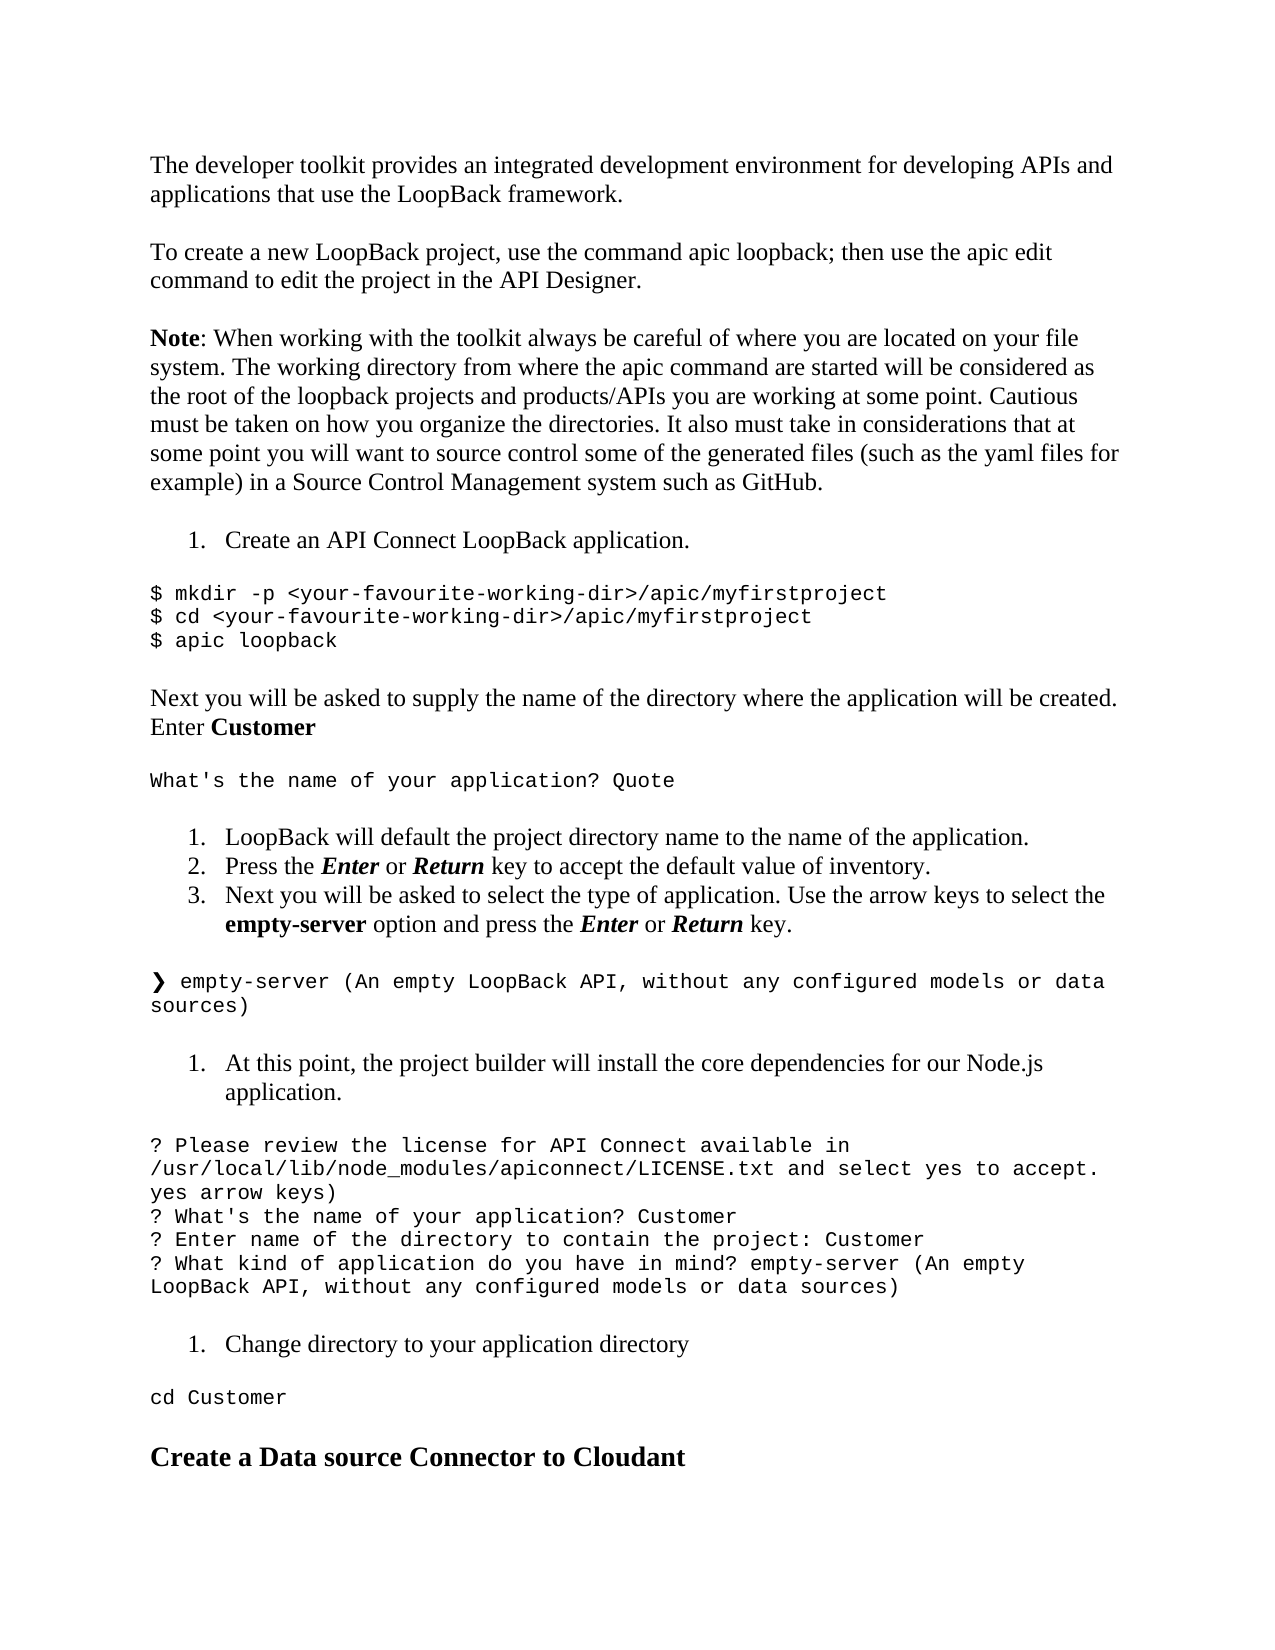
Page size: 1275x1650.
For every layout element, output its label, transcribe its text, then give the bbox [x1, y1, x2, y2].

list Change directory to your application directory [187, 1329, 1125, 1358]
list At this point, the project builder will install the core dependencies for our Node.js application. [187, 1048, 1125, 1106]
text To create a new LoopBack project, use the command apic loopback; then use the apic edit command to edit the project in the API Designer. [150, 237, 1125, 294]
text $ cd <your-favourite-working-dir>/apic/myfirstproject [150, 607, 1125, 630]
text ❯ empty-server (An empty LoopBack API, without any configured models or data sources) [150, 967, 1125, 1019]
text $ apic loopback [150, 630, 1125, 654]
text ? What's the name of your application? Customer [150, 1206, 1125, 1229]
list Create an API Connect LoopBack application. [187, 525, 1125, 554]
text Create a Data source Connector to Cloudant [150, 1440, 1125, 1472]
list Press the Enter or Return key to accept the default value of inventory. [187, 851, 1125, 880]
list Next you will be asked to select the type of application. Use the arrow keys to select the empty-server option and press the Enter or Return key. [187, 880, 1125, 937]
text cd Customer [150, 1387, 1125, 1411]
text Next you will be asked to supply the name of the directory where the application will be created. Enter Customer [150, 683, 1125, 741]
text The developer toolkit provides an integrated development environment for developing APIs and applications that use the LoopBack framework. [150, 150, 1125, 207]
text ? Please review the license for API Connect available in /usr/local/lib/node_modules/apiconnect/LICENSE.txt and select yes to accept. yes arrow keys) [150, 1135, 1125, 1206]
text What's the name of your application? Quote [150, 770, 1125, 793]
text ? What kind of application do you have in mind? empty-server (An empty LoopBack API, without any configured models or data sources) [150, 1253, 1125, 1300]
text ? Enter name of the directory to contain the project: Customer [150, 1229, 1125, 1253]
text Note: When working with the toolkit always be careful of where you are located on your file system. The working directory from where the apic command are started will be considered as the root of the loopback projects and products/APIs you are working at some point. Cautious must be taken on how you organize the directories. It also must take in considerations that at some point you will want to source control some of the generated files (such as the yaml files for example) in a Source Control Management system such as GitHub. [150, 323, 1125, 496]
list LoopBack will default the project directory name to the name of the application. [187, 822, 1125, 851]
text $ mkdir -p <your-favourite-working-dir>/apic/myfirstproject [150, 583, 1125, 607]
